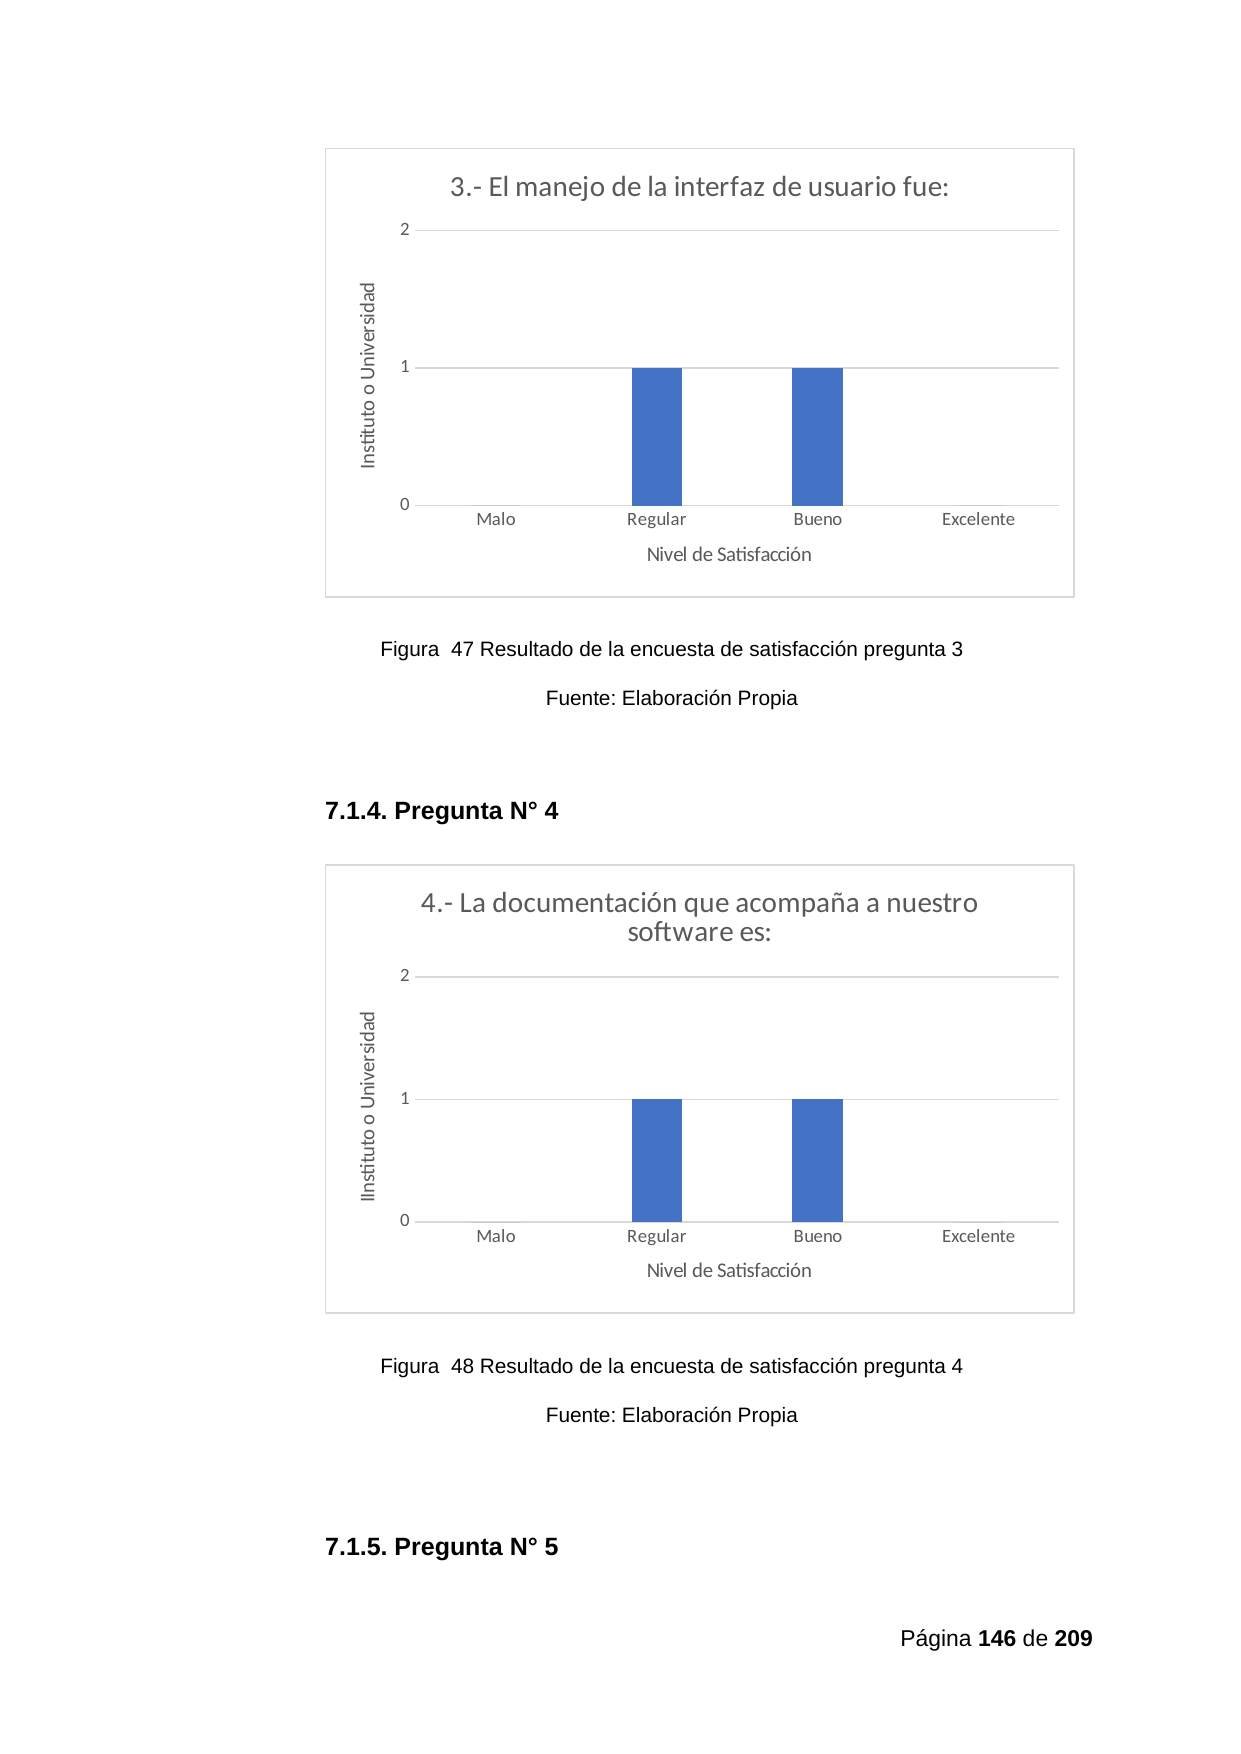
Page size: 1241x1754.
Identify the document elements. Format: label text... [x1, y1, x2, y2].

text Figura 53 Resultado de la encuesta de satisfacción pregunta 3 [177, 637, 1092, 661]
text 7.1.5. Pregunta N° 5 [251, 1531, 1092, 1560]
text 7.1.4. Pregunta N° 4 [251, 796, 1092, 825]
text Figura 54 Resultado de la encuesta de satisfacción pregunta 4 [177, 1353, 1092, 1377]
text Fuente: Elaboración Propia [177, 686, 1092, 710]
text Fuente: Elaboración Propia [177, 1402, 1092, 1426]
